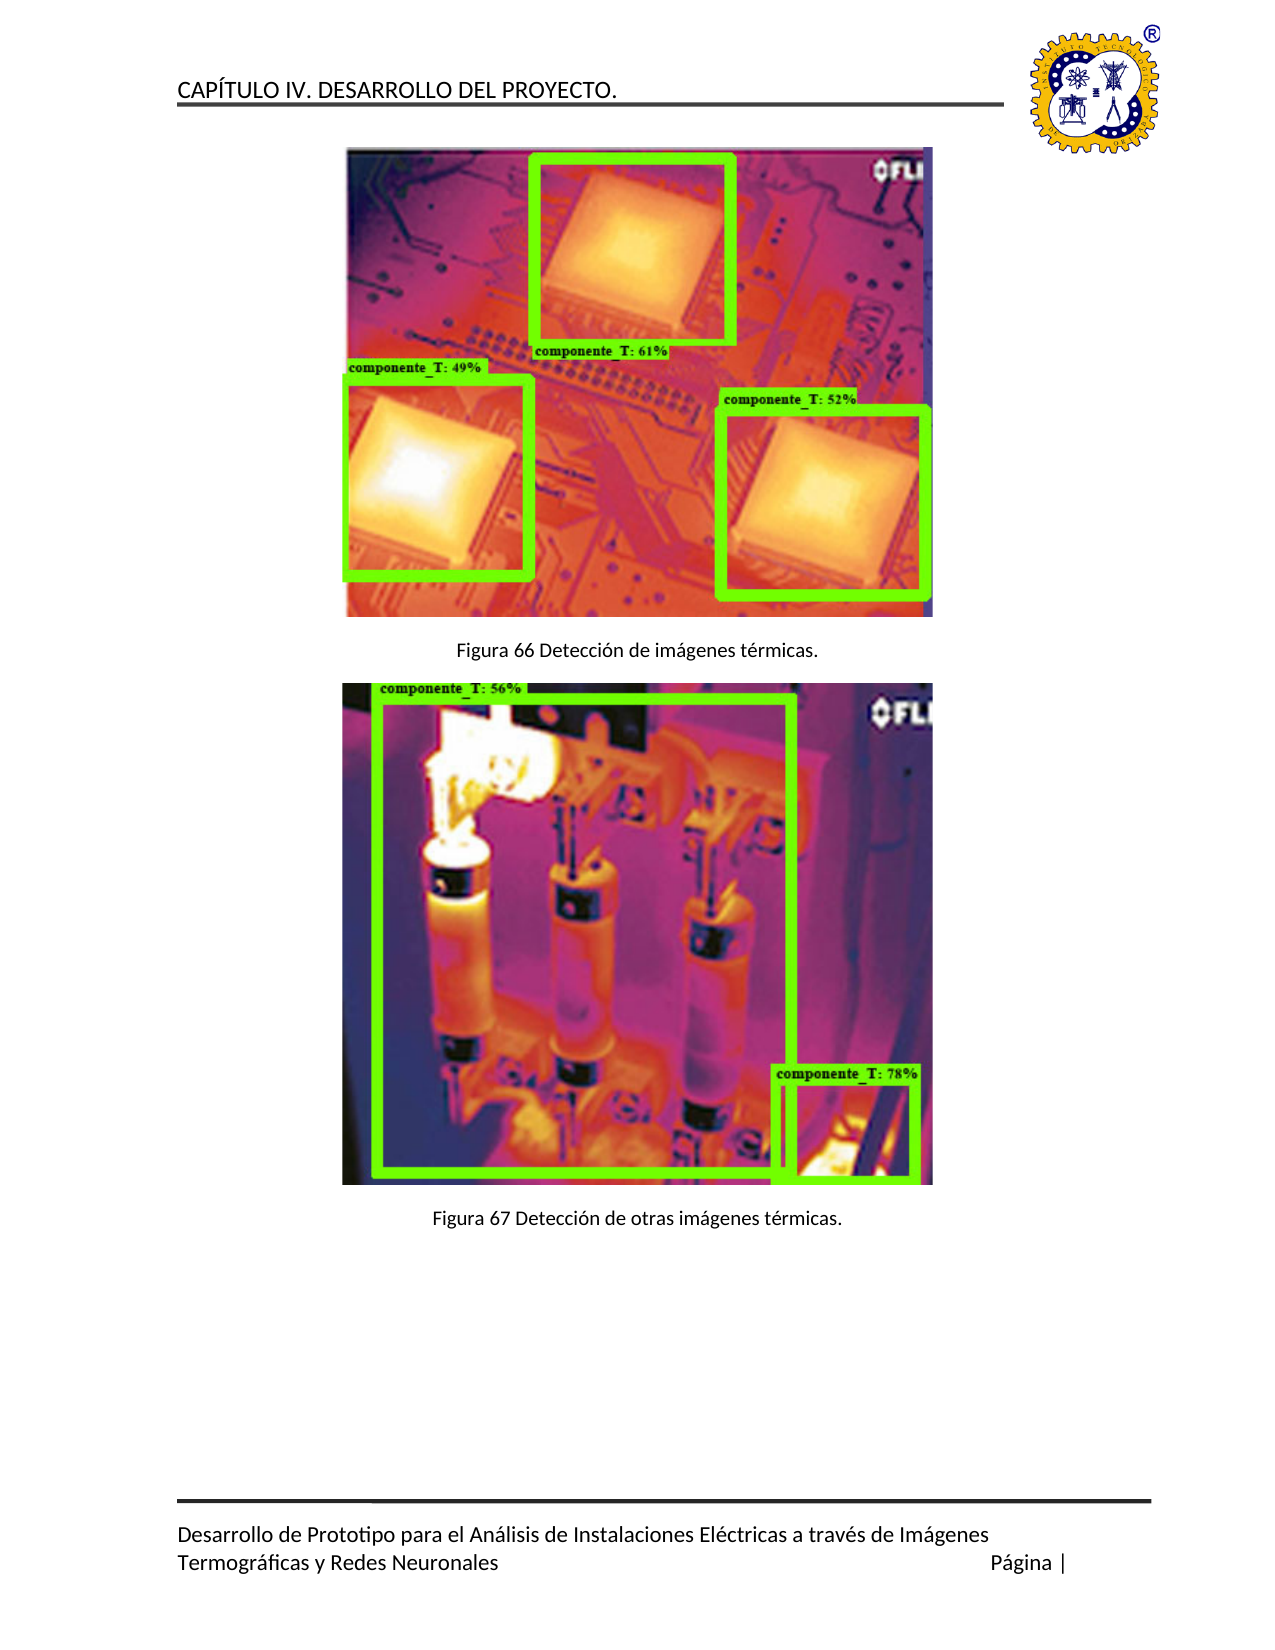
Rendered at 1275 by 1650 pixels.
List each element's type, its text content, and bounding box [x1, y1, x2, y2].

picture [342, 147, 933, 617]
picture [342, 683, 933, 1185]
text Figura 67 Detección de otras imágenes térmicas. [177, 1205, 1098, 1231]
text Figura 66 Detección de imágenes térmicas. [177, 638, 1098, 663]
picture [1029, 20, 1161, 155]
